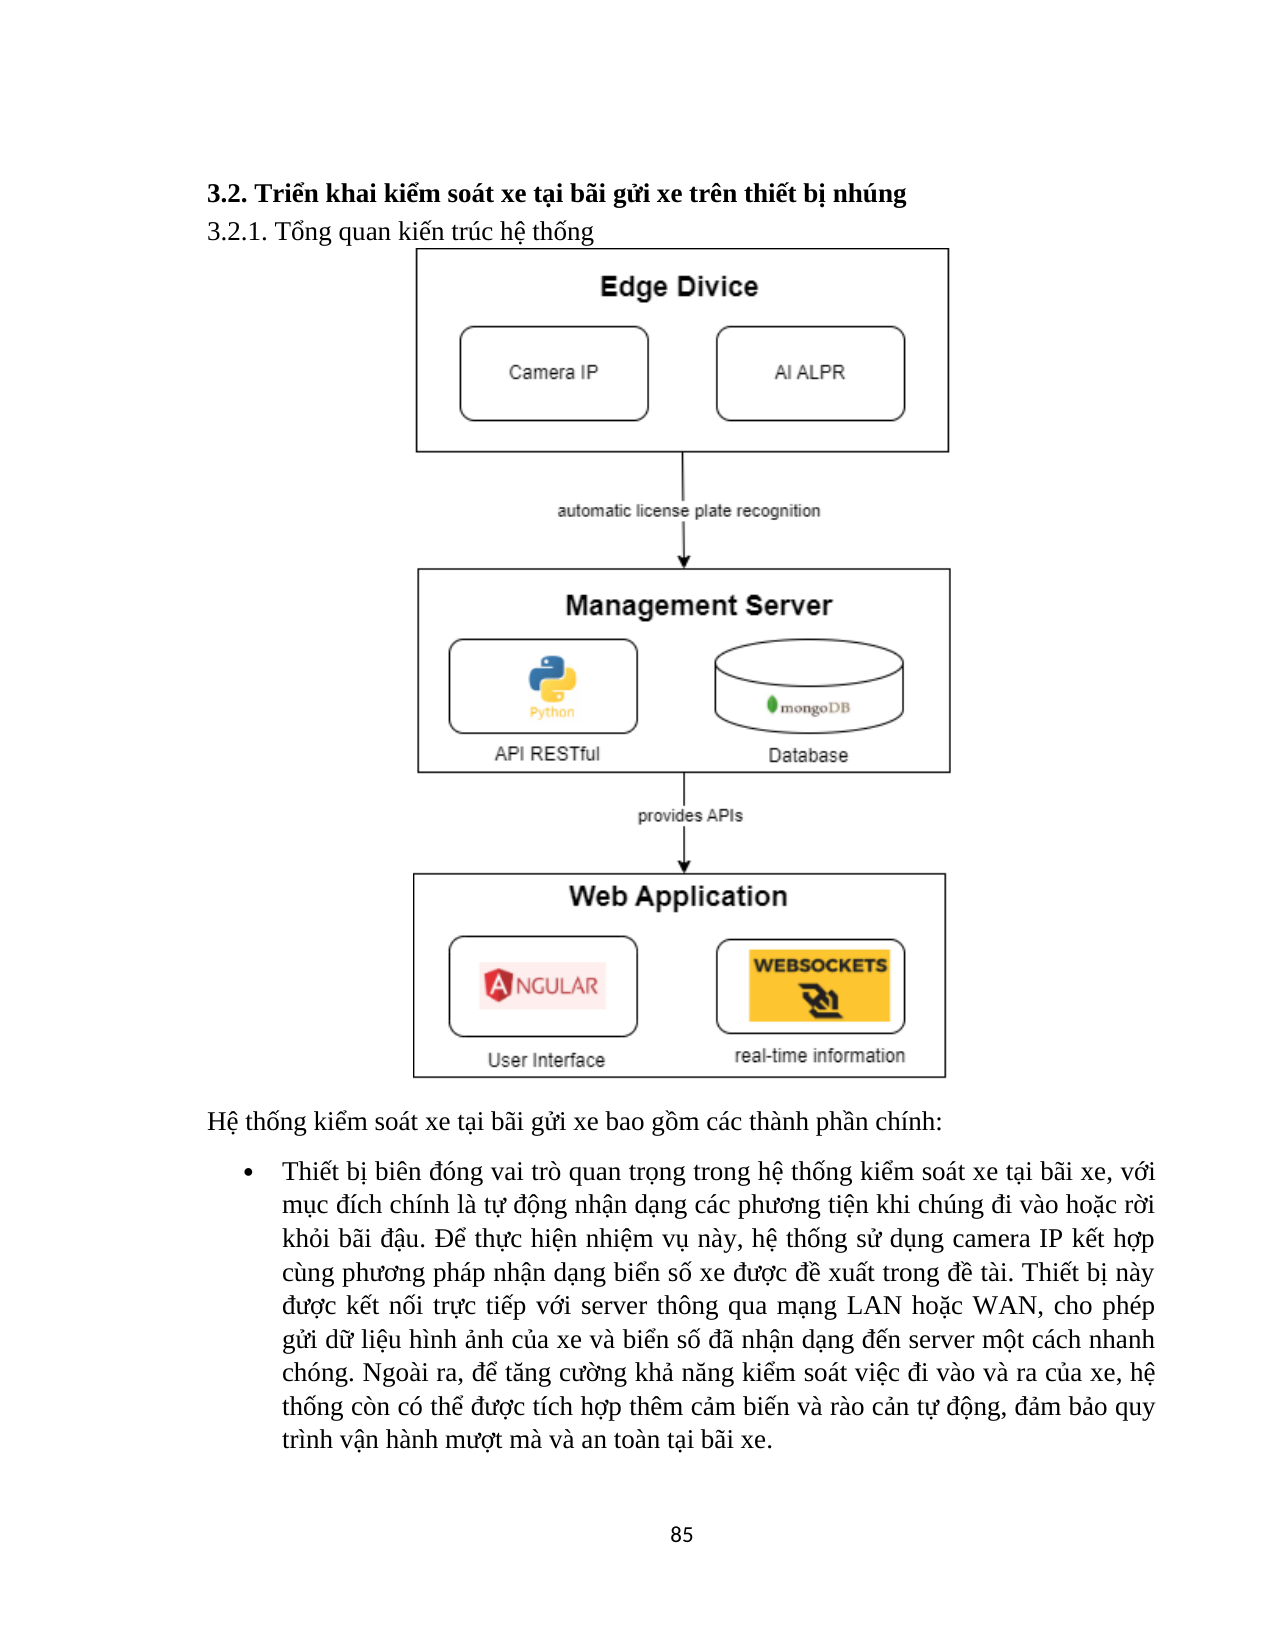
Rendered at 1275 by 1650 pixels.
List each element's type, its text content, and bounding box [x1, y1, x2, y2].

subtitle 3.2. Triển khai kiểm soát xe tại bãi gửi xe trên thiết bị nhúng [207, 177, 1157, 208]
subtitle 3.2.1. Tổng quan kiến trúc hệ thống [207, 215, 1157, 246]
list Thiết bị biên đóng vai trò quan trọng trong hệ thống kiểm soát xe tại bãi xe, với mục đích chính là tự động nhận dạng các phương tiện khi chúng đi vào hoặc rời khỏi bãi đậu. Để thực hiện nhiệm vụ này, hệ thống sử dụng camera IP kết hợp cùng phương pháp nhận dạng biển số xe được đề xuất trong đề tài. Thiết bị này được kết nối trực tiếp với server thông qua mạng LAN hoặc WAN, cho phép gửi dữ liệu hình ảnh của xe và biển số đã nhận dạng đến server một cách nhanh chóng. Ngoài ra, để tăng cường khả năng kiểm soát việc đi vào và ra của xe, hệ thống còn có thể được tích hợp thêm cảm biến và rào cản tự động, đảm bảo quy trình vận hành mượt mà và an toàn tại bãi xe. [244, 1155, 1157, 1454]
picture [413, 248, 951, 1086]
text Hệ thống kiểm soát xe tại bãi gửi xe bao gồm các thành phần chính: [207, 1105, 1157, 1136]
